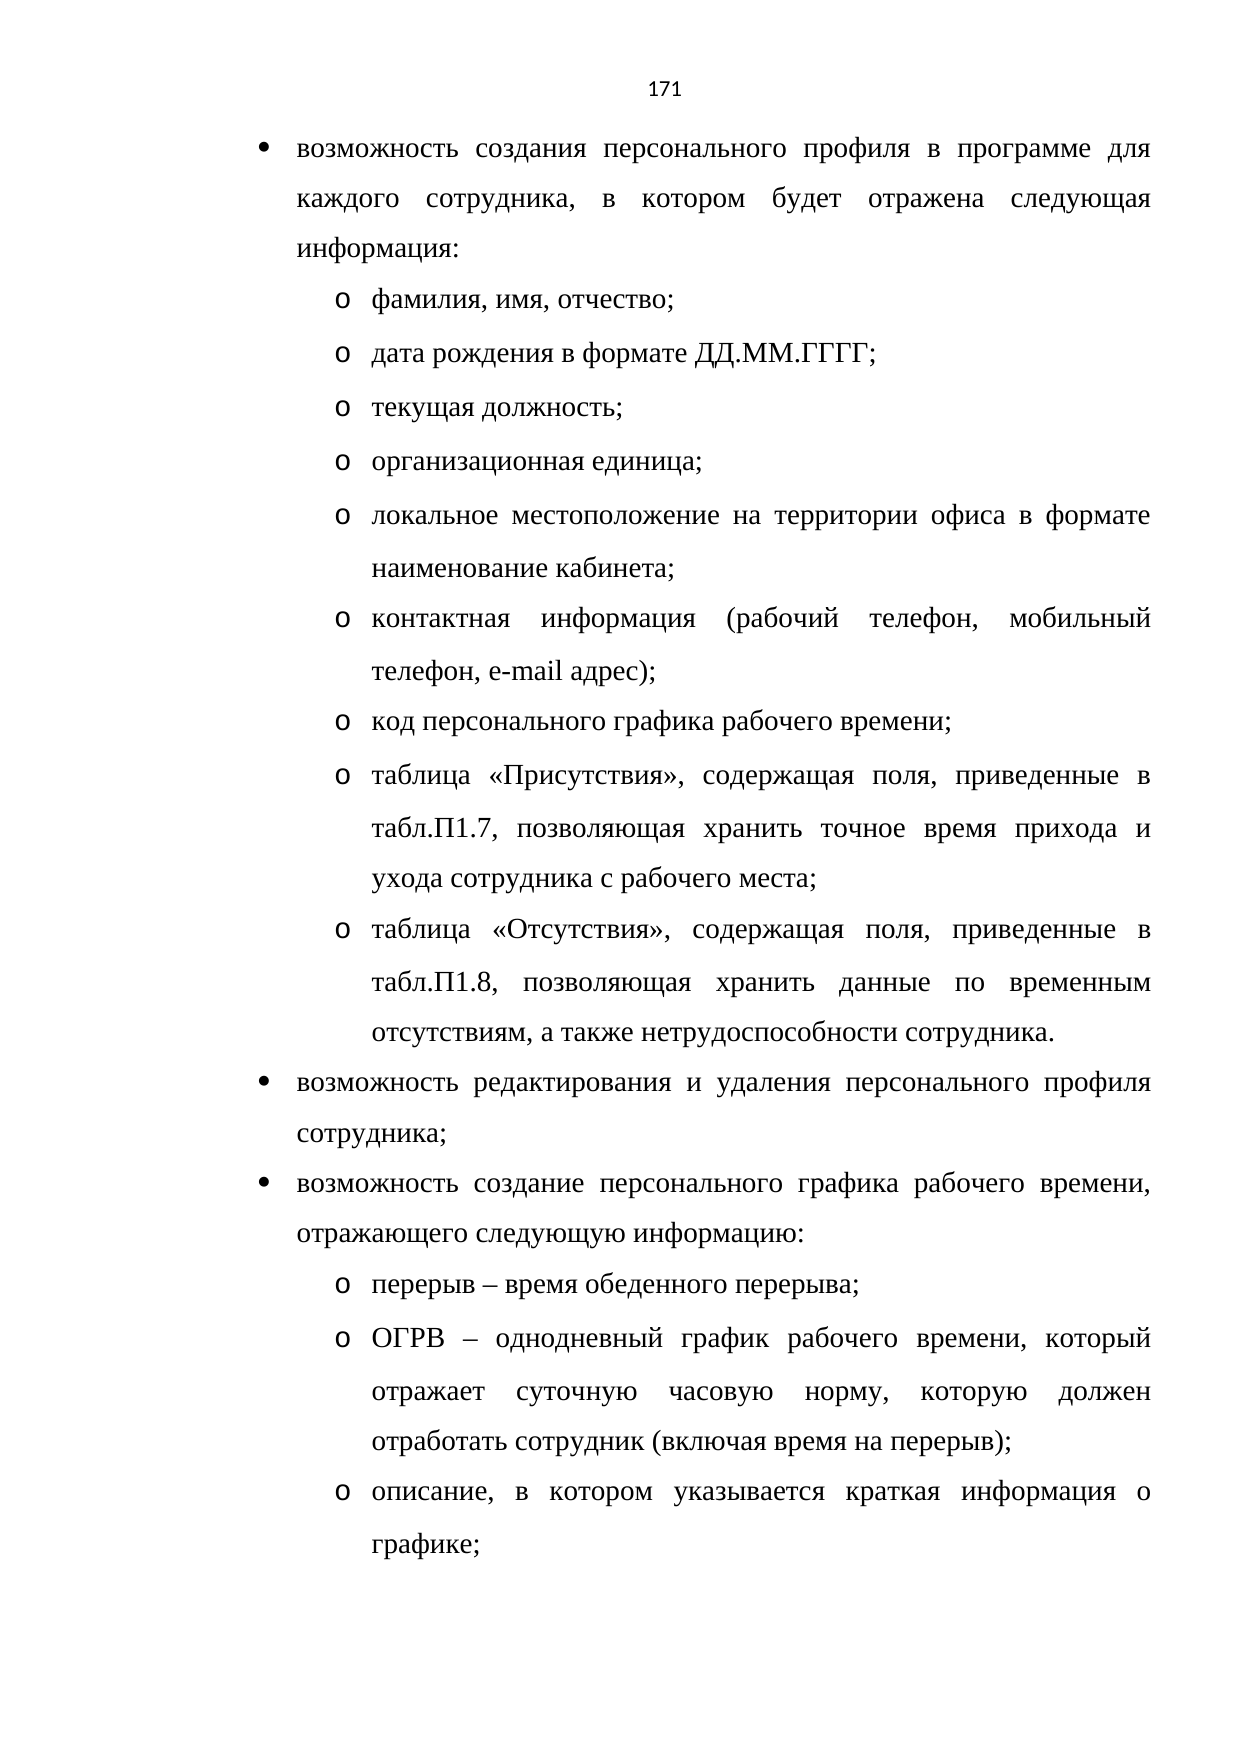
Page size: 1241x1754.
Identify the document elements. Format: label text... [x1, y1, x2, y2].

list перерыв – время обеденного перерыва; [334, 1266, 1152, 1302]
list возможность создание персонального графика рабочего времени, отражающего следующую информацию: [259, 1165, 1152, 1249]
list описание, в котором указывается краткая информация о графике; [334, 1473, 1152, 1559]
list таблица «Отсутствия», содержащая поля, приведенные в табл.П1.8, позволяющая хранить данные по временным отсутствиям, а также нетрудоспособности сотрудника. [334, 911, 1152, 1047]
list локальное местоположение на территории офиса в формате наименование кабинета; [334, 497, 1152, 583]
list текущая должность; [334, 389, 1152, 425]
list код персонального графика рабочего времени; [334, 703, 1152, 739]
list возможность редактирования и удаления персонального профиля сотрудника; [259, 1064, 1152, 1148]
list организационная единица; [334, 443, 1152, 479]
list дата рождения в формате ДД.ММ.ГГГГ; [334, 335, 1152, 371]
list возможность создания персонального профиля в программе для каждого сотрудника, в котором будет отражена следующая информация: [259, 130, 1152, 264]
list контактная информация (рабочий телефон, мобильный телефон, e-mail адрес); [334, 600, 1152, 687]
list таблица «Присутствия», содержащая поля, приведенные в табл.П1.7, позволяющая хранить точное время прихода и ухода сотрудника с рабочего места; [334, 757, 1152, 894]
list ОГРВ – однодневный график рабочего времени, который отражает суточную часовую норму, которую должен отработать сотрудник (включая время на перерыв); [334, 1320, 1152, 1456]
list фамилия, имя, отчество; [334, 281, 1152, 317]
